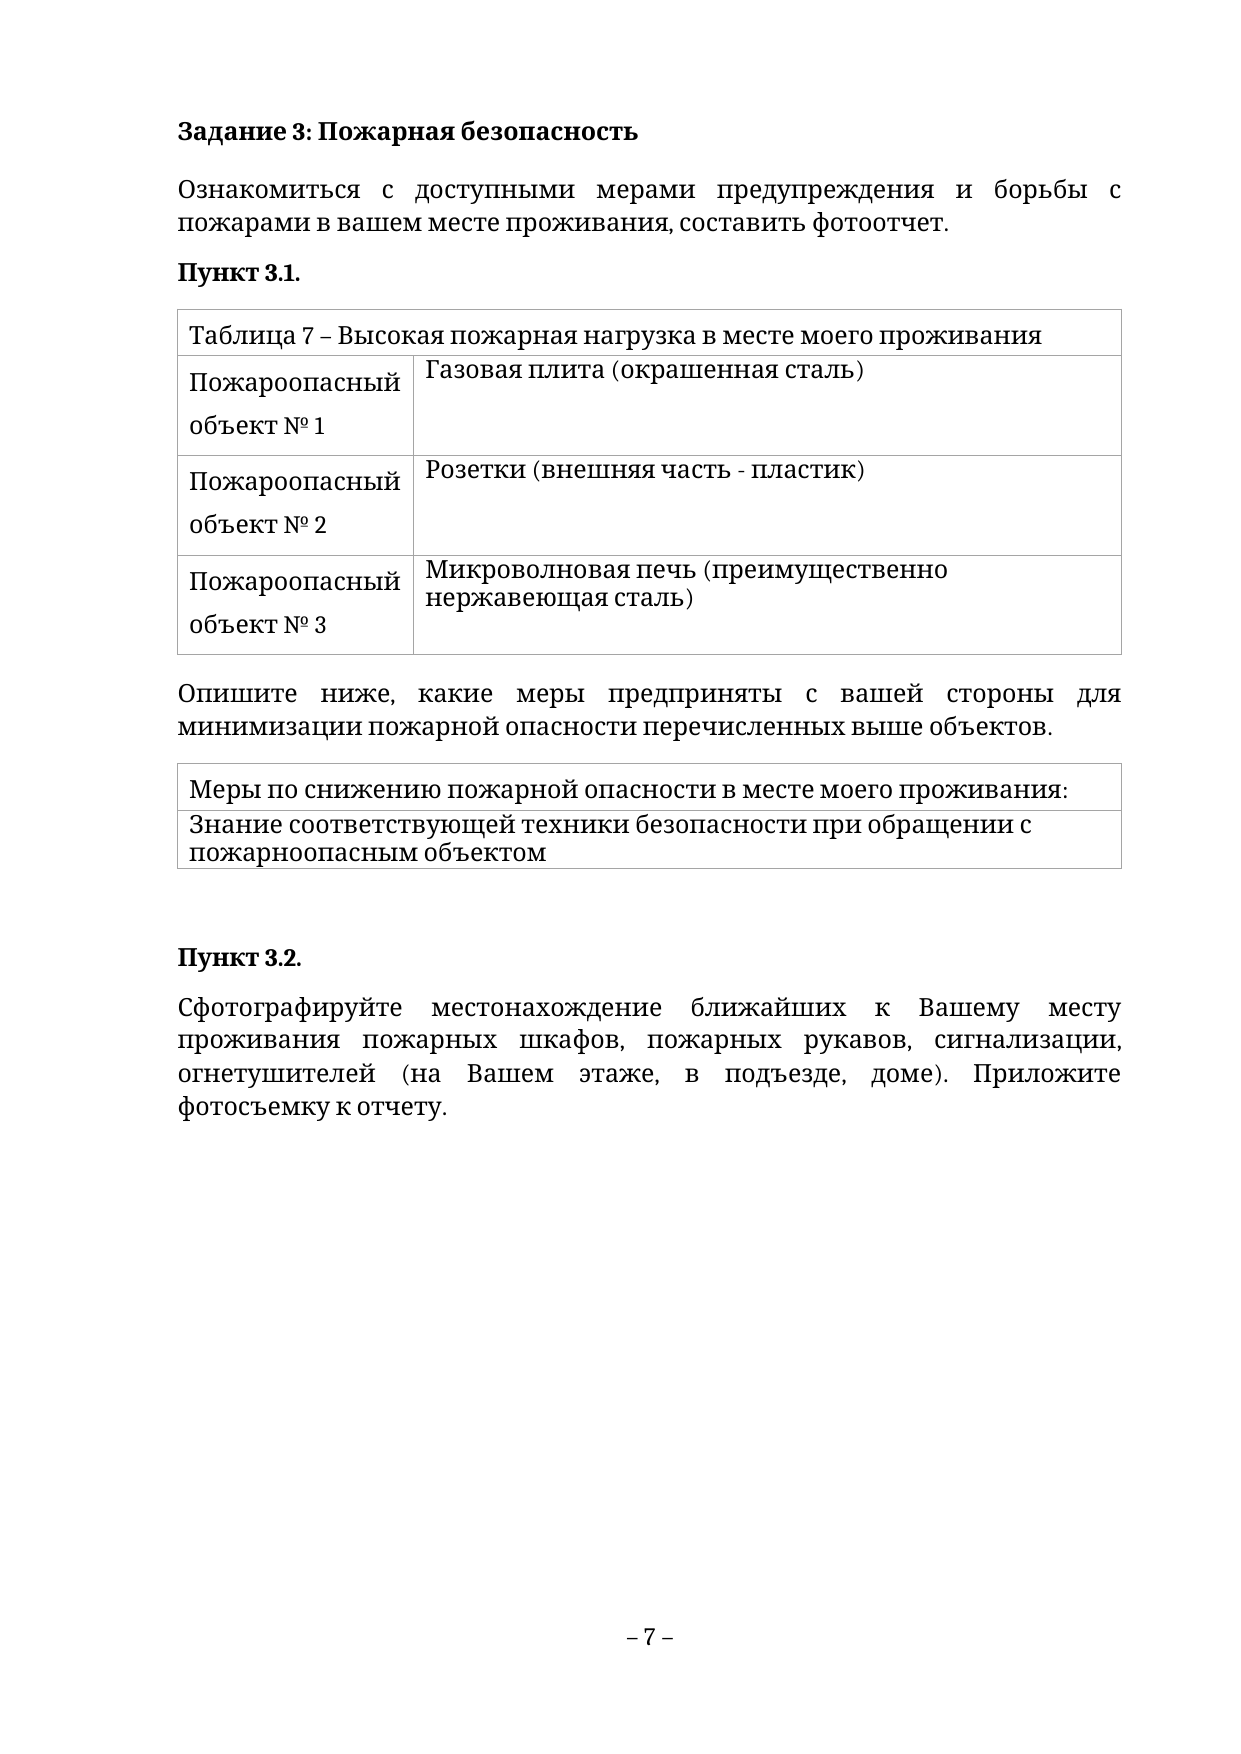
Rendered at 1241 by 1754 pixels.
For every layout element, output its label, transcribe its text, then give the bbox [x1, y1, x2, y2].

table_cell Газовая плита (окрашенная сталь) [414, 356, 1121, 455]
text Пункт 3.2. [177, 944, 1122, 972]
text Опишите ниже, какие меры предприняты с вашей стороны для минимизации пожарной опасности перечисленных выше объектов. [177, 680, 1122, 742]
table_cell Микроволновая печь (преимущественно нержавеющая сталь) [414, 556, 1121, 654]
text Задание 3: Пожарная безопасность [177, 118, 1122, 147]
table_cell Пожароопасный объект № 3 [178, 556, 413, 654]
text Сфотографируйте местонахождение ближайших к Вашему месту проживания пожарных шкафов, пожарных рукавов, сигнализации, огнетушителей (на Вашем этаже, в подъезде, доме). Приложите фотосъемку к отчету. [177, 993, 1122, 1121]
text Пункт 3.1. [177, 259, 1122, 288]
table_header Таблица 7 – Высокая пожарная нагрузка в месте моего проживания [178, 310, 1121, 355]
table_cell Розетки (внешняя часть - пластик) [414, 456, 1121, 554]
table_header Меры по снижению пожарной опасности в месте моего проживания: [178, 764, 1121, 809]
table_cell Знание соответствующей техники безопасности при обращении с пожарноопасным объектом [178, 811, 1121, 868]
table_cell Пожароопасный объект № 2 [178, 456, 413, 554]
table_cell Пожароопасный объект № 1 [178, 356, 413, 455]
text Ознакомиться с доступными мерами предупреждения и борьбы с пожарами в вашем месте проживания, составить фотоотчет. [177, 176, 1122, 238]
